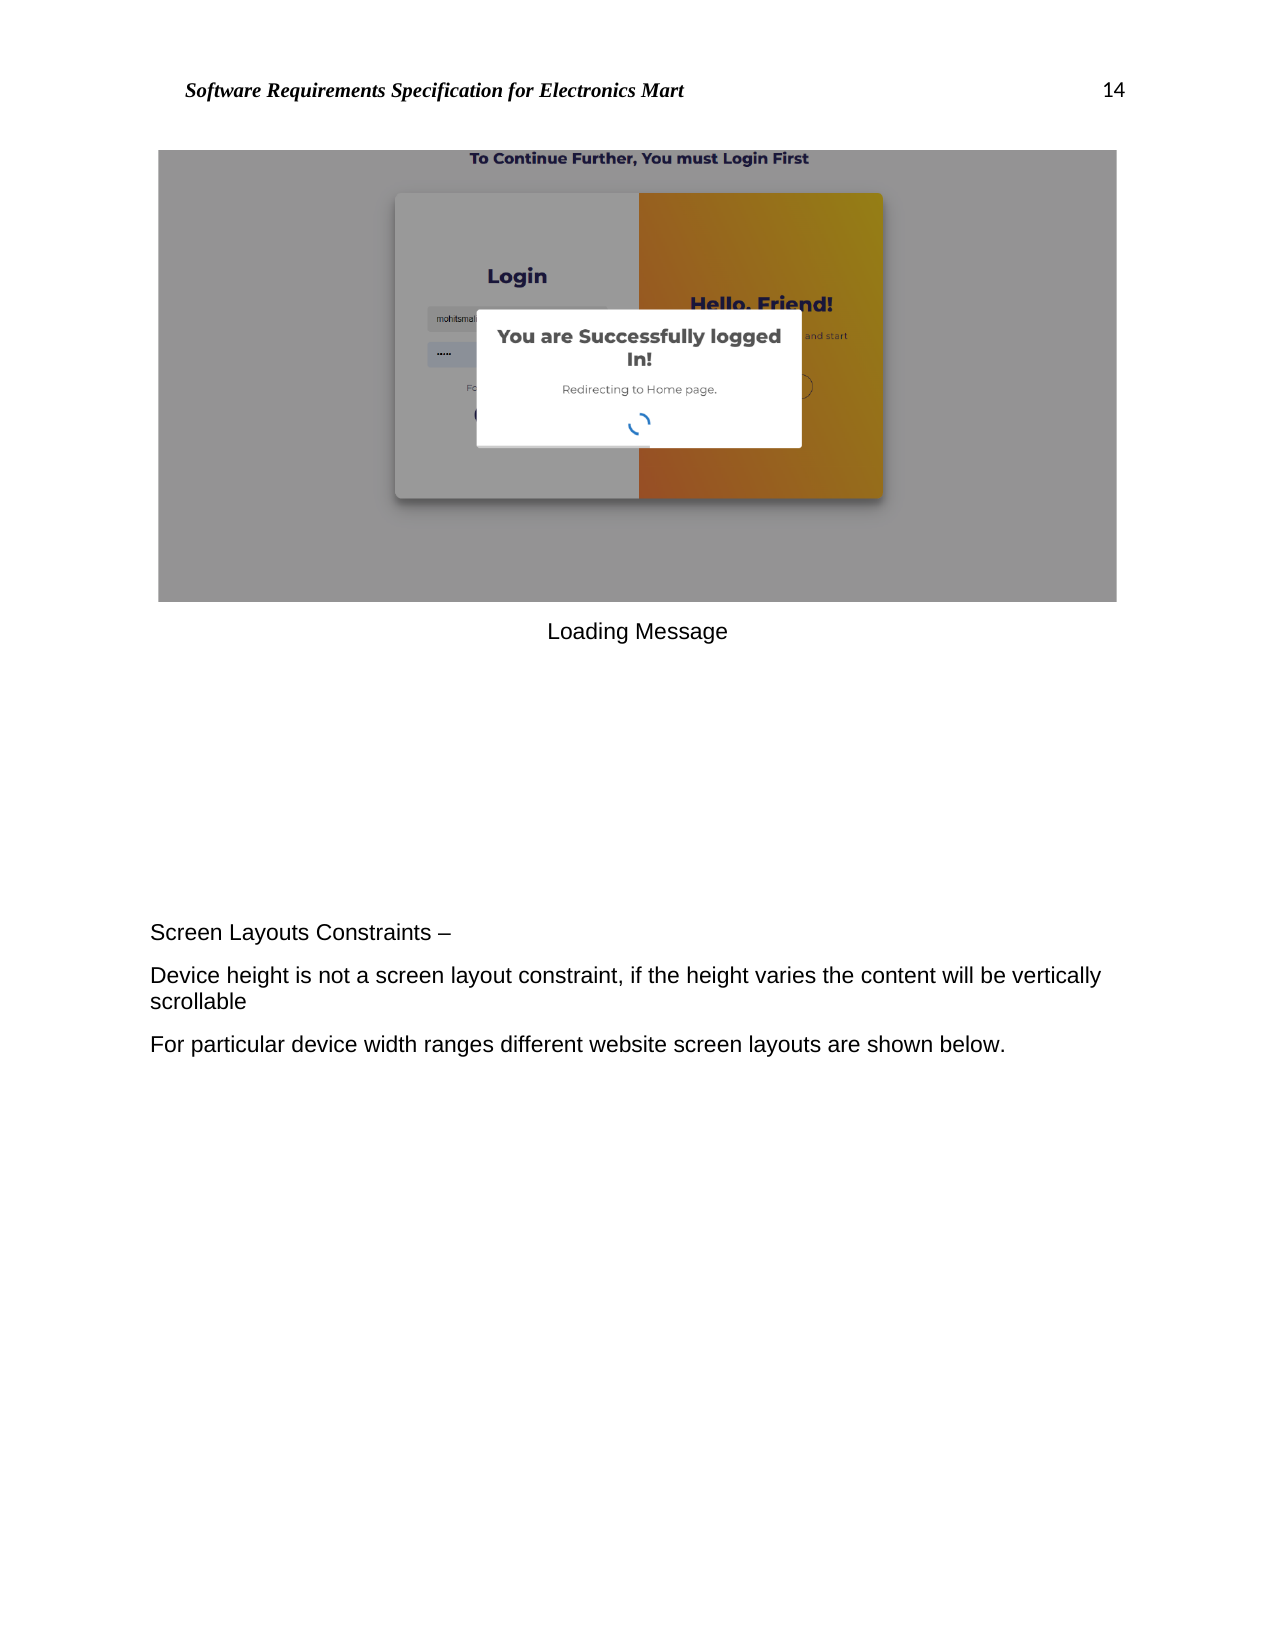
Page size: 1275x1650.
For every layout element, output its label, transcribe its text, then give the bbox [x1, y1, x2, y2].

text Loading Message [150, 618, 1125, 644]
picture [158, 150, 1117, 602]
text For particular device width ranges different website screen layouts are shown below. [150, 1031, 1125, 1058]
text Device height is not a screen layout constraint, if the height varies the content will be vertically scrollable [150, 962, 1125, 1015]
text Screen Layouts Constraints – [150, 919, 1125, 945]
